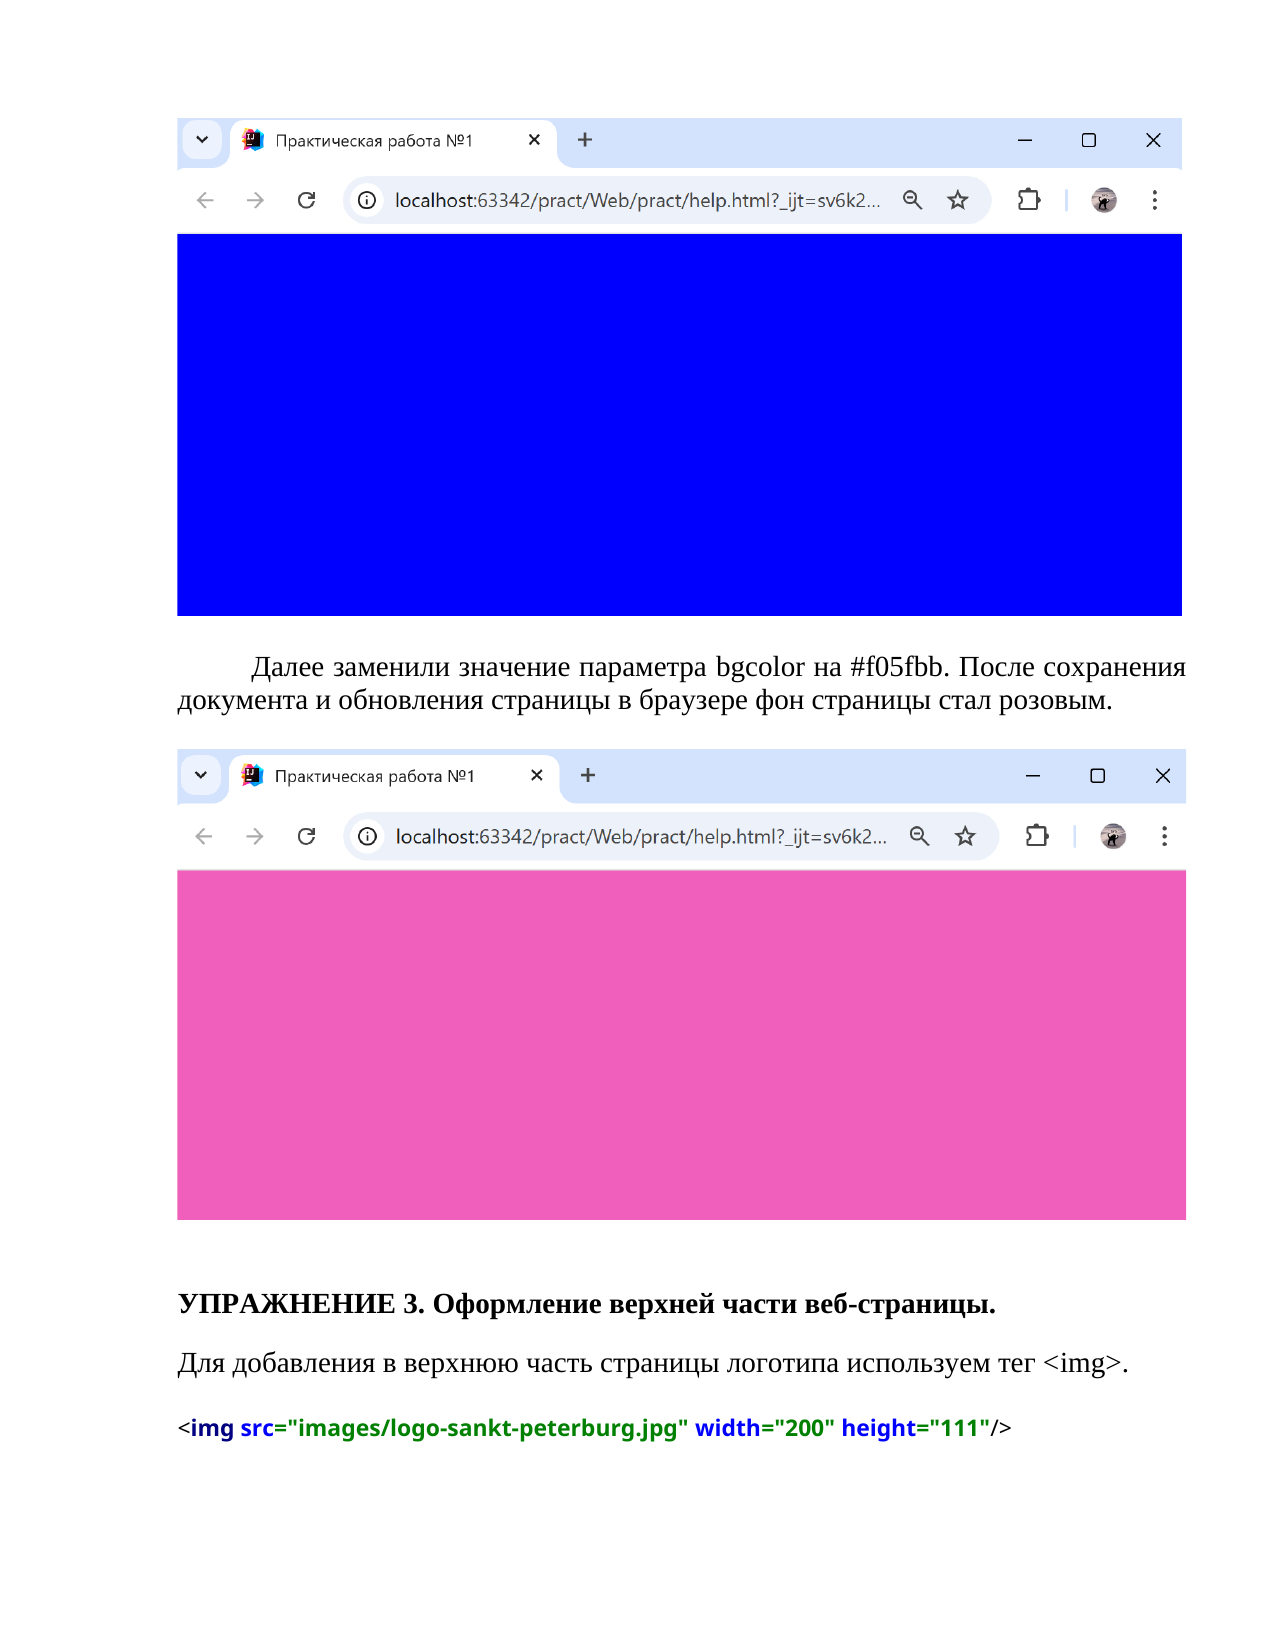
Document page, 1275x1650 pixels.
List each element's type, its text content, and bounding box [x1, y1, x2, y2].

text УПРАЖНЕНИЕ 3. Оформление верхней части веб-страницы. [177, 1286, 1186, 1320]
text Для добавления в верхнюю часть страницы логотипа используем тег <img>. [177, 1345, 1186, 1378]
text <img src="images/logo-sankt-peterburg.jpg" width="200" height="111"/> [177, 1412, 1186, 1443]
text Далее заменили значение параметра bgcolor на #f05fbb. После сохранения документа и обновления страницы в браузере фон страницы стал розовым. [177, 649, 1186, 716]
picture [177, 749, 1187, 1220]
picture [177, 118, 1182, 616]
